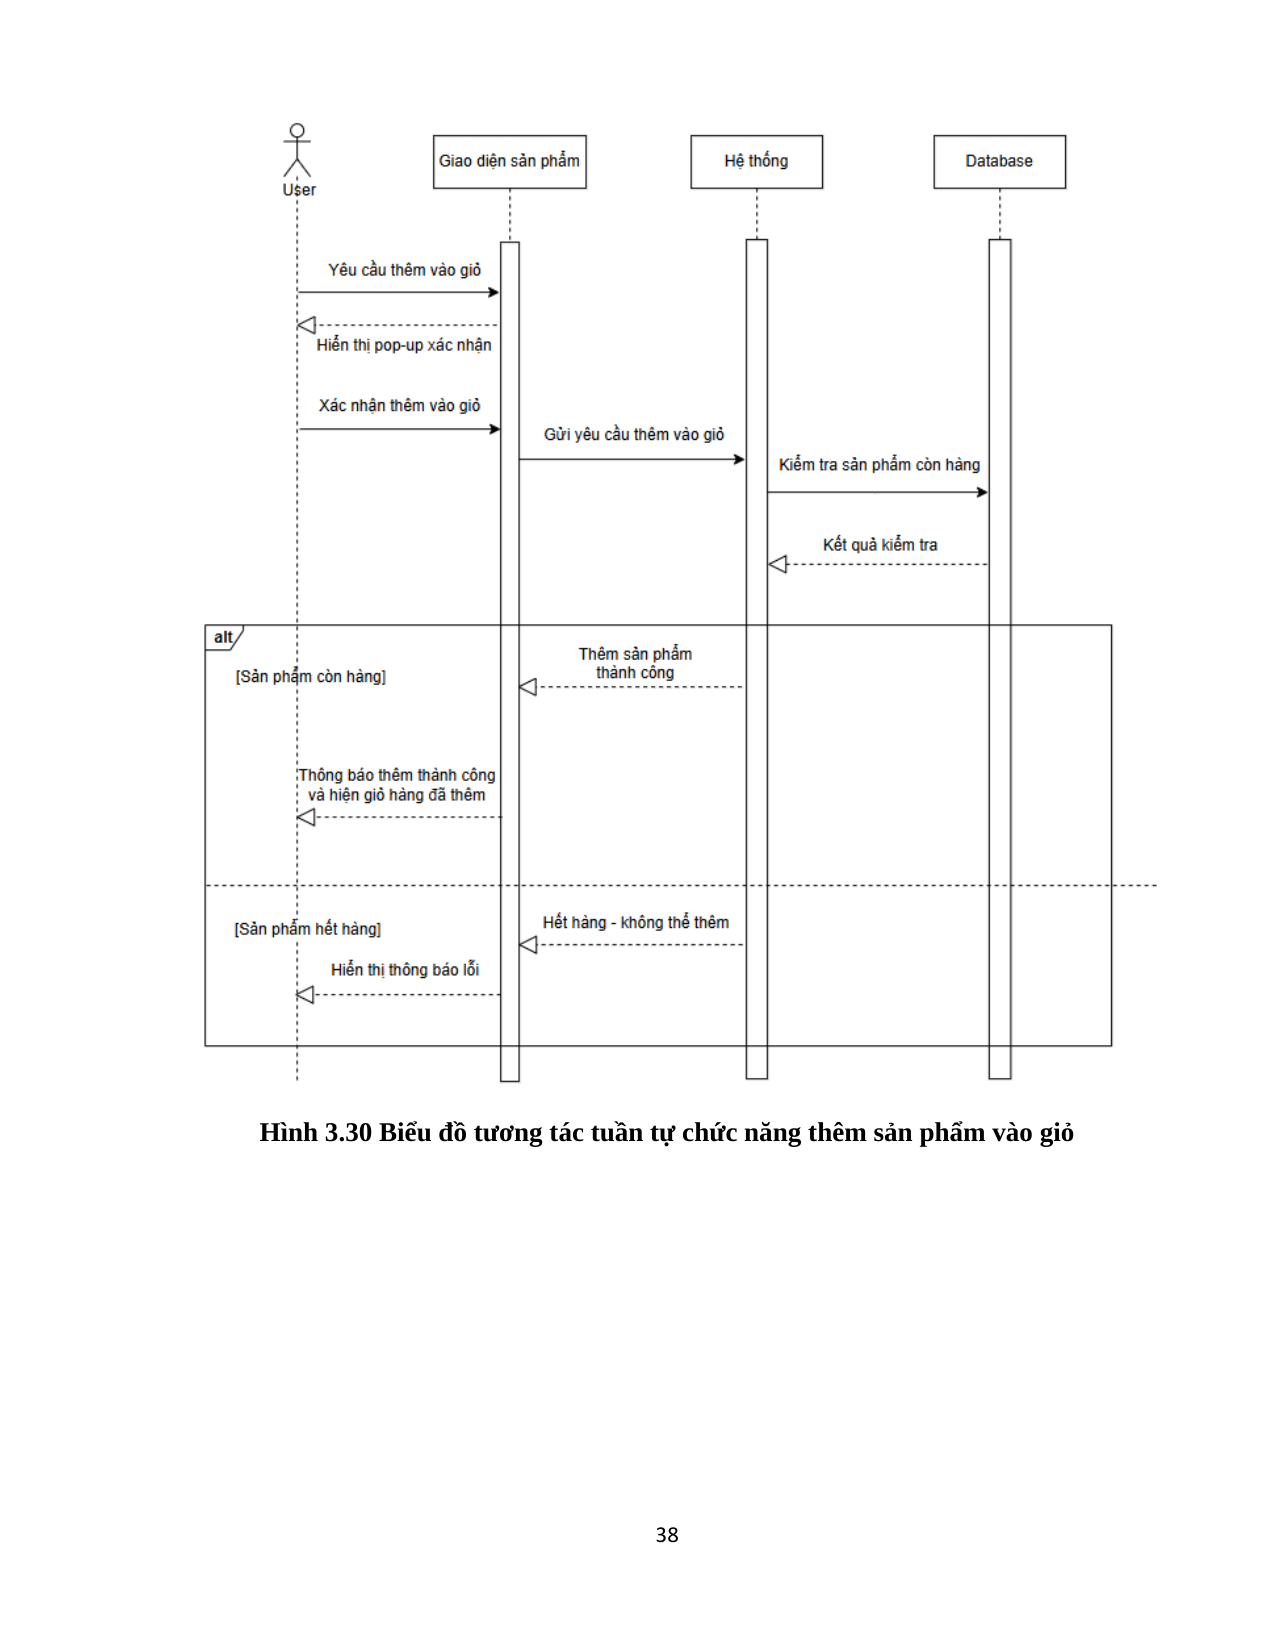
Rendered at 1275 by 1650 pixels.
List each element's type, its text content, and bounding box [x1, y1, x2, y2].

picture [177, 118, 1157, 1098]
text Hình 3.30 Biểu đồ tương tác tuần tự chức năng thêm sản phẩm vào giỏ [177, 1116, 1157, 1147]
